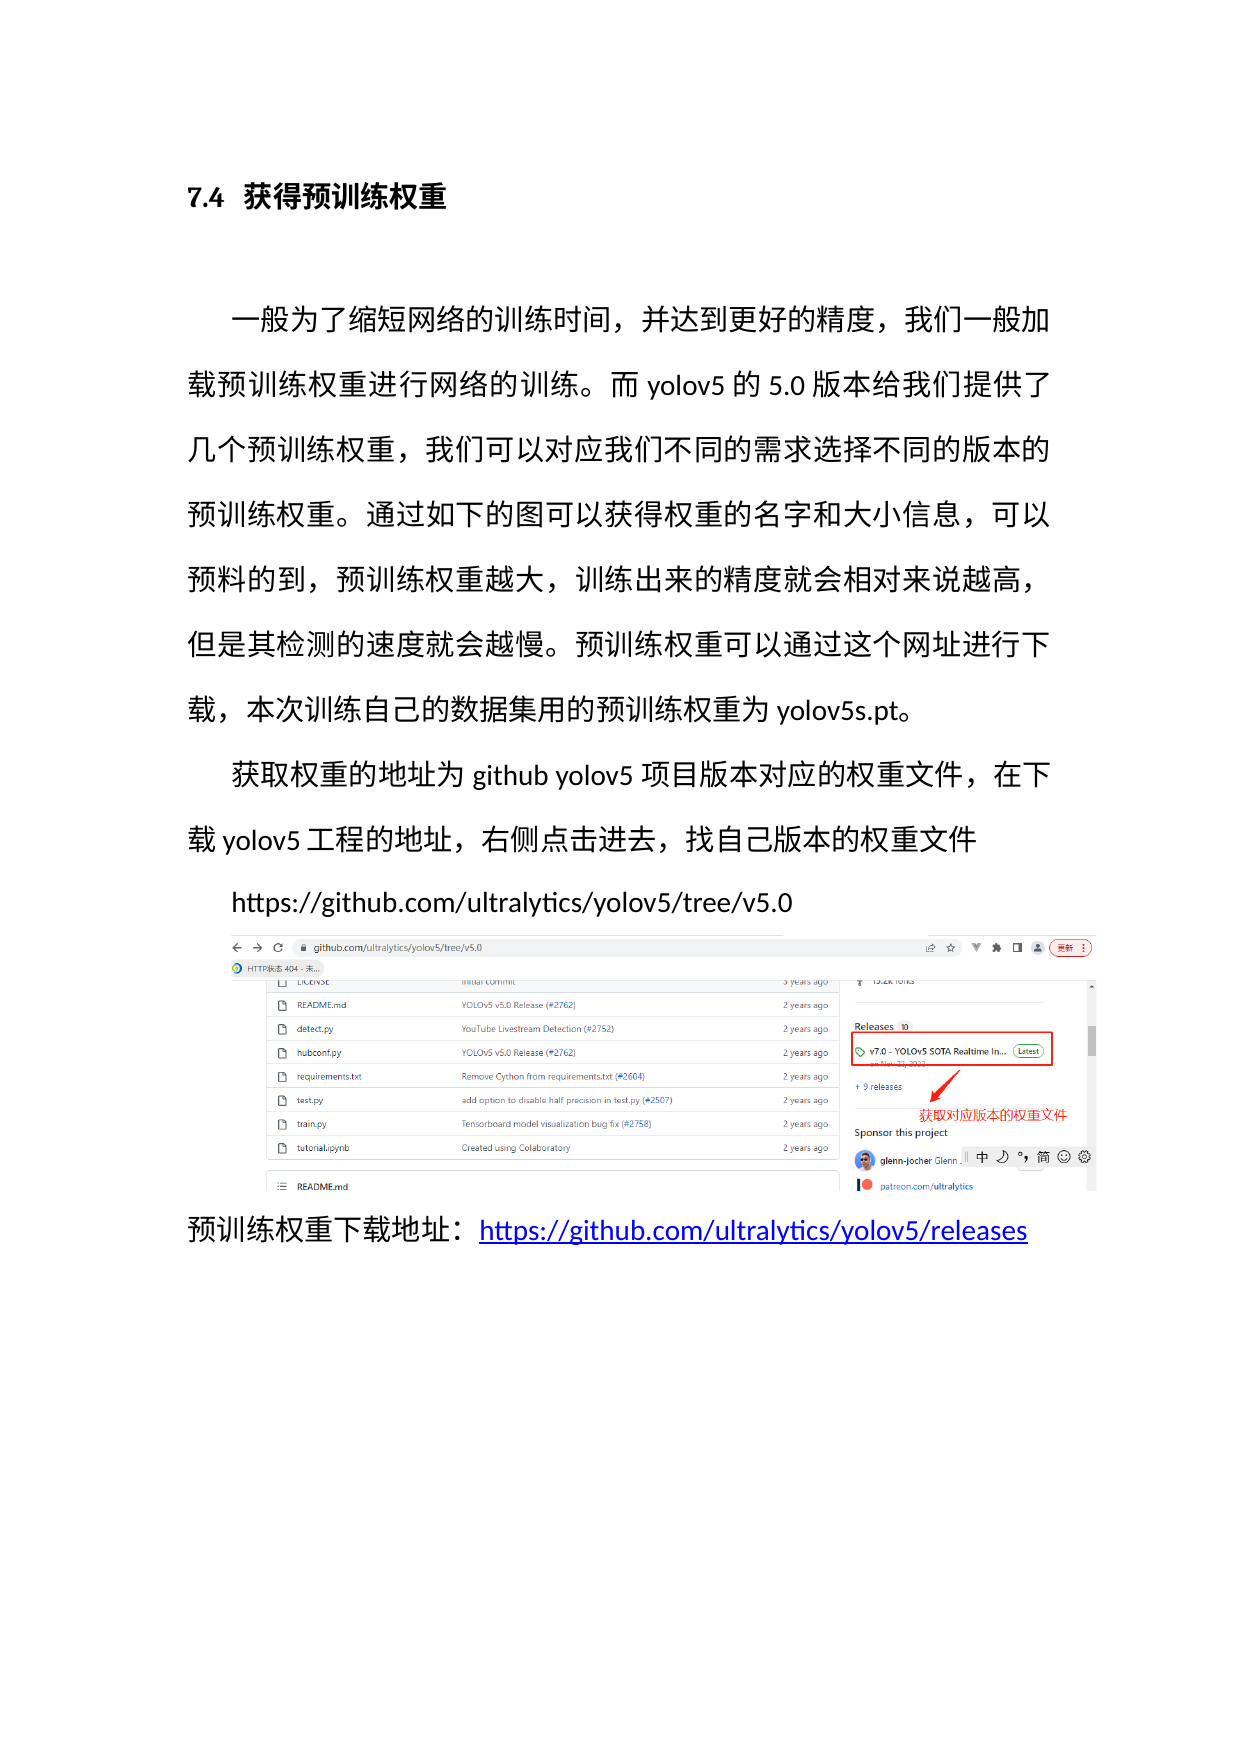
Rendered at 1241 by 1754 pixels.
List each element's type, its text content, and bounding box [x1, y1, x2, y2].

picture [231, 935, 1097, 1191]
text 获取权重的地址为github yolov5 项目版本对应的权重文件，在下载yolov5工程的地址，右侧点击进去，找自己版本的权重文件 [187, 740, 1053, 870]
text https://github.com/ultralytics/yolov5/tree/v5.0 [187, 870, 1053, 935]
subtitle 获得预训练权重 [187, 162, 1053, 227]
text 一般为了缩短网络的训练时间，并达到更好的精度，我们一般加载预训练权重进行网络的训练。而yolov5的5.0版本给我们提供了几个预训练权重，我们可以对应我们不同的需求选择不同的版本的预训练权重。通过如下的图可以获得权重的名字和大小信息，可以预料的到，预训练权重越大，训练出来的精度就会相对来说越高，但是其检测的速度就会越慢。预训练权重可以通过这个网址进行下载，本次训练自己的数据集用的预训练权重为yolov5s.pt。 [187, 285, 1053, 740]
text 预训练权重下载地址：https://github.com/ultralytics/yolov5/releases [187, 1195, 1053, 1260]
